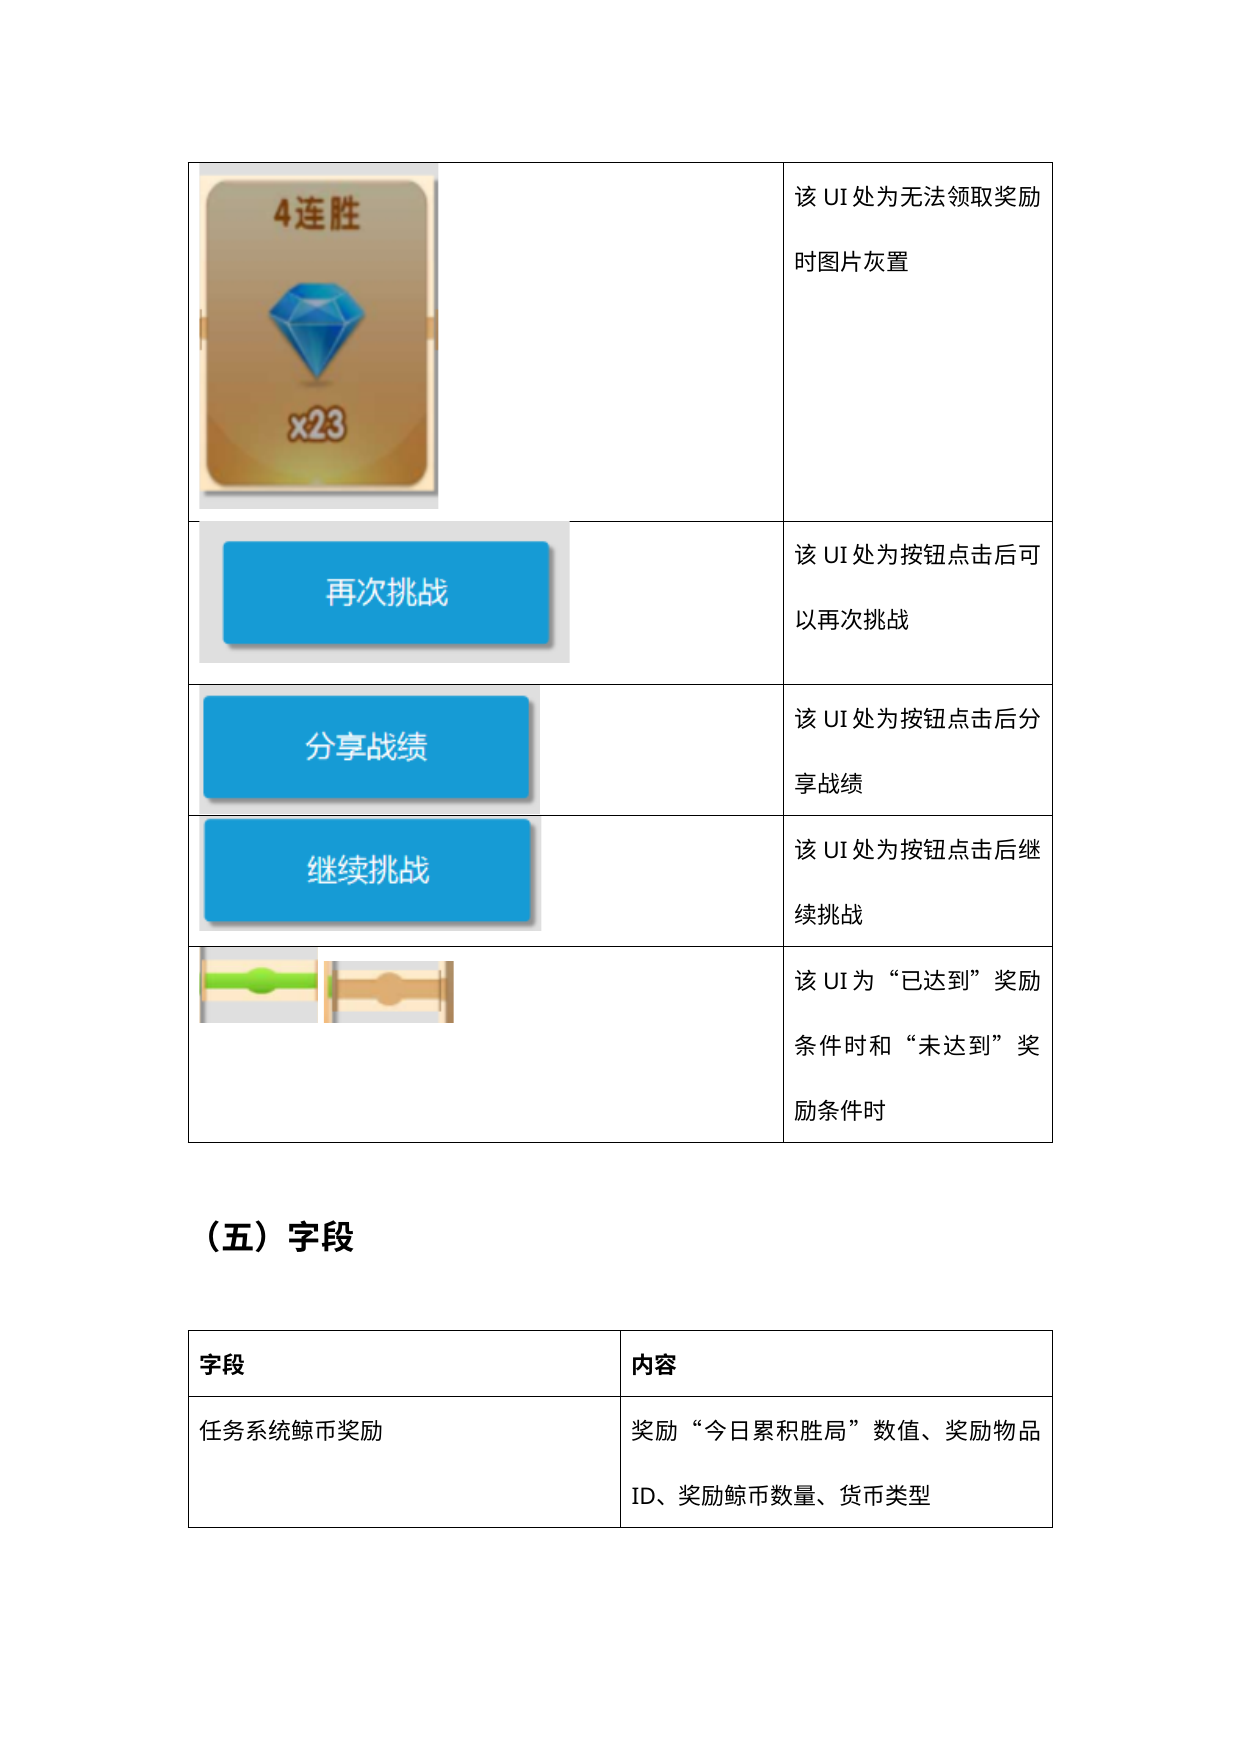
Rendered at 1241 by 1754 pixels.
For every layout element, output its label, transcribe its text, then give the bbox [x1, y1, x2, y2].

table_cell 该UI处为按钮点击后可以再次挑战 [784, 522, 1052, 684]
table_cell [189, 522, 783, 684]
picture [323, 961, 454, 1023]
table_cell 该UI处为按钮点击后分享战绩 [784, 685, 1052, 815]
picture [199, 816, 542, 931]
table_cell 该UI处为无法领取奖励时图片灰置 [784, 163, 1052, 521]
table_cell 该UI为“已达到”奖励条件时和“未达到”奖励条件时 [784, 947, 1052, 1142]
subtitle （五）字段 [187, 1203, 1053, 1268]
table_header 字段 [189, 1331, 620, 1396]
table_cell 任务系统鲸币奖励 [189, 1397, 620, 1527]
table_cell [189, 685, 783, 815]
picture [199, 947, 318, 1023]
table_cell 该UI处为按钮点击后继续挑战 [784, 816, 1052, 946]
table_cell [189, 163, 783, 521]
picture [199, 521, 570, 663]
picture [199, 685, 540, 814]
table_cell [189, 816, 783, 946]
picture [199, 163, 439, 509]
table_header 内容 [621, 1331, 1052, 1396]
table_cell [189, 947, 783, 1142]
table_cell 奖励“今日累积胜局”数值、奖励物品ID、奖励鲸币数量、货币类型 [621, 1397, 1052, 1527]
